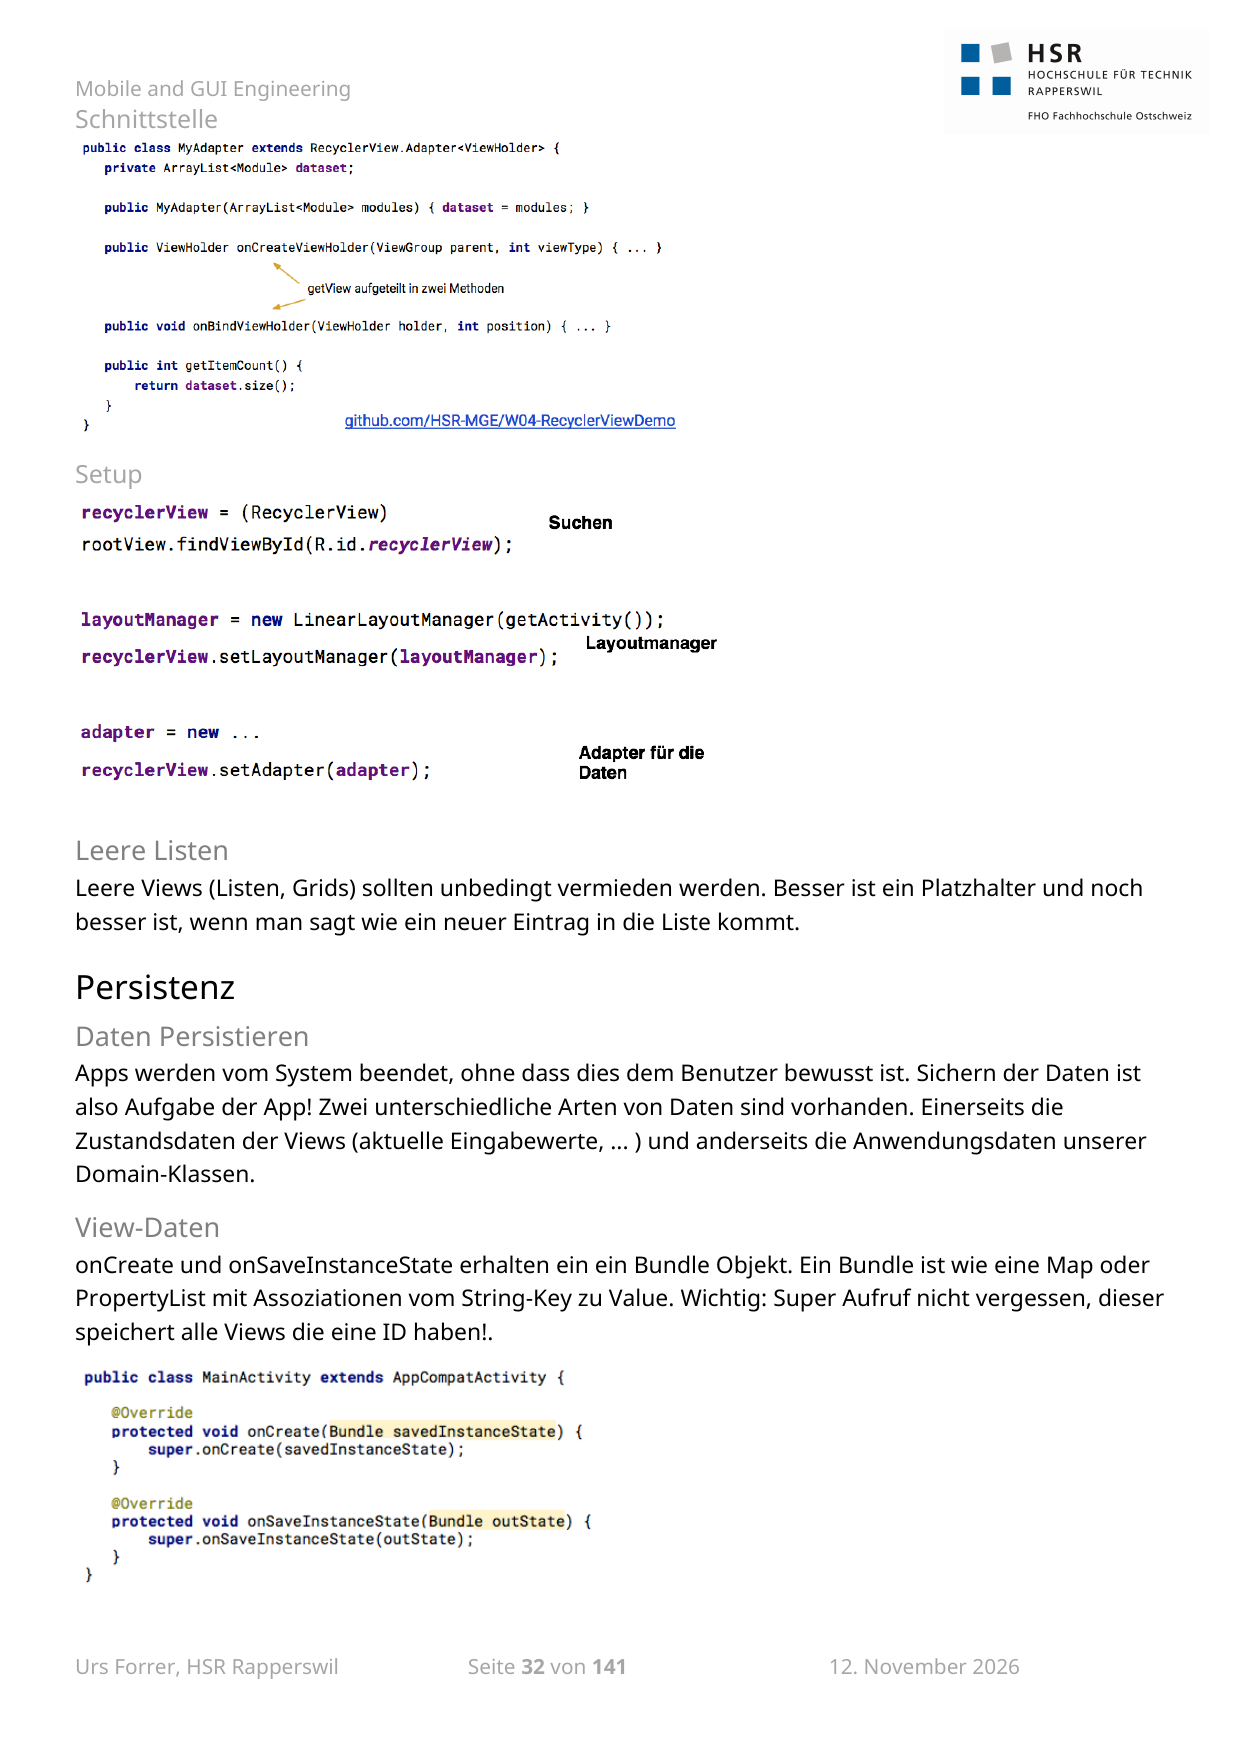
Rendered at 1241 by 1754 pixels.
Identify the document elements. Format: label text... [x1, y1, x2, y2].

subtitle Daten Persistieren [75, 1017, 1165, 1054]
picture [75, 138, 684, 438]
picture [943, 29, 1210, 134]
subtitle Leere Listen [75, 832, 1165, 869]
text onCreate und onSaveInstanceState erhalten ein ein Bundle Objekt. Ein Bundle ist wie eine Map oder PropertyList mit Assoziationen vom String-Key zu Value. Wichtig: Super Aufruf nicht vergessen, dieser speichert alle Views die eine ID haben!. [75, 1248, 1165, 1347]
subtitle Setup [75, 457, 1165, 491]
picture [75, 493, 740, 813]
subtitle Persistenz [75, 964, 1165, 1009]
text Leere Views (Listen, Grids) sollten unbedingt vermieden werden. Besser ist ein Platzhalter und noch besser ist, wenn man sagt wie ein neuer Eintrag in die Liste kommt. [75, 872, 1165, 937]
subtitle Schnittstelle [75, 102, 1165, 136]
picture [75, 1366, 609, 1592]
text Apps werden vom System beendet, ohne dass dies dem Benutzer bewusst ist. Sichern der Daten ist also Aufgabe der App! Zwei unterschiedliche Arten von Daten sind vorhanden. Einerseits die Zustandsdaten der Views (aktuelle Eingabewerte, ... ) und anderseits die Anwendungsdaten unserer Domain-Klassen. [75, 1057, 1165, 1189]
subtitle View-Daten [75, 1209, 1165, 1246]
